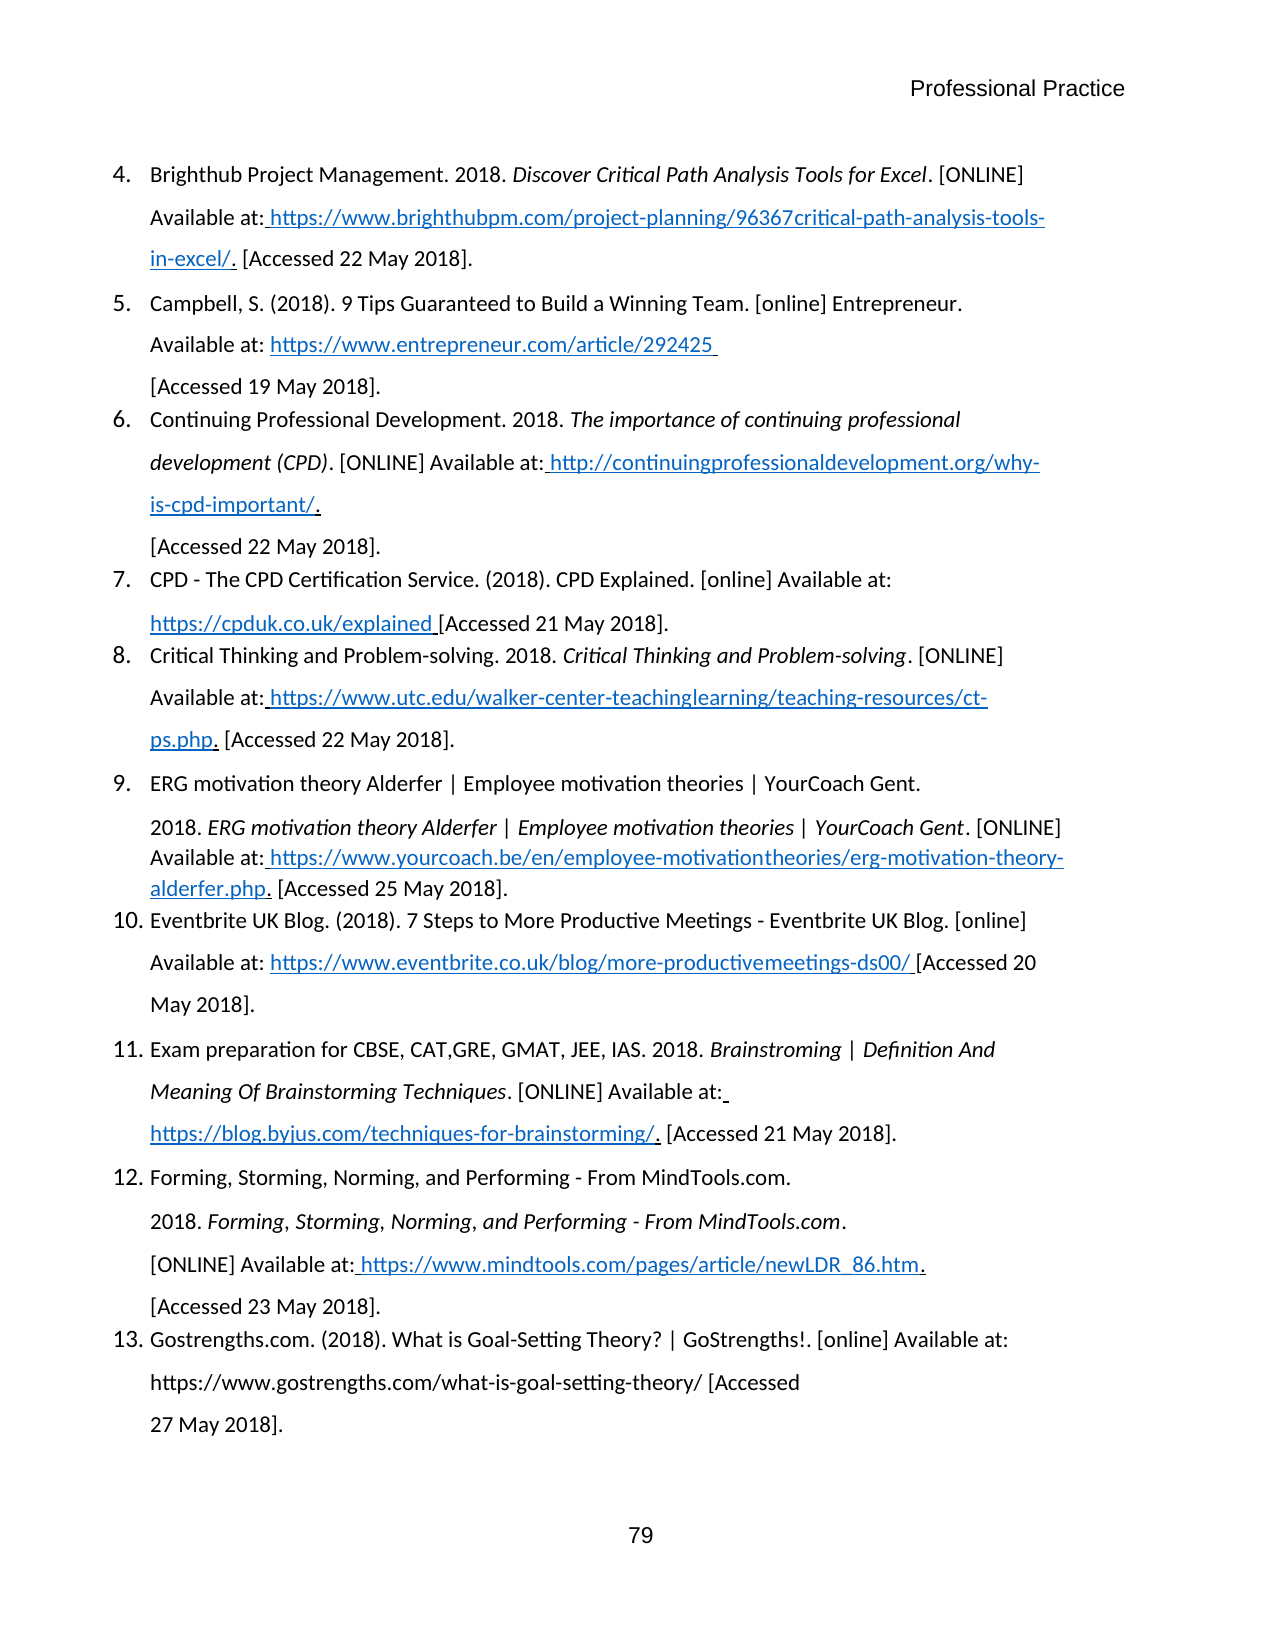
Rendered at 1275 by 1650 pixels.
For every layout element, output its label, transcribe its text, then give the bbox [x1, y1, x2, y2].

list Brighthub Project Management. 2018. Discover Critical Path Analysis Tools for Excel. [ONLINE] Available at: https://www.brighthubpm.com/project-planning/96367critical-path-analysis-tools-in-excel/. [Accessed 22 May 2018]. [112, 158, 1053, 273]
list ERG motivation theory Alderfer | Employee motivation theories | YourCoach Gent. [112, 768, 1053, 798]
list Critical Thinking and Problem-solving. 2018. Critical Thinking and Problem-solving. [ONLINE] Available at: https://www.utc.edu/walker-center-teachinglearning/teaching-resources/ct-ps.php. [Accessed 22 May 2018]. [112, 639, 1053, 753]
text [Accessed 22 May 2018]. [150, 532, 1053, 560]
list Forming, Storming, Norming, and Performing - From MindTools.com. [112, 1161, 1053, 1192]
text https://cpduk.co.uk/explained [Accessed 21 May 2018]. [150, 609, 1080, 637]
list Continuing Professional Development. 2018. The importance of continuing professional development (CPD). [ONLINE] Available at: http://continuingprofessionaldevelopment.org/why-is-cpd-important/. [112, 403, 1053, 518]
text 2018. Forming, Storming, Norming, and Performing - From MindTools.com. [150, 1207, 1058, 1235]
list Gostrengths.com. (2018). What is Goal-Setting Theory? | GoStrengths!. [online] Available at: https://www.gostrengths.com/what-is-goal-setting-theory/ [Accessed [112, 1323, 1053, 1396]
list Eventbrite UK Blog. (2018). 7 Steps to More Productive Meetings - Eventbrite UK Blog. [online] Available at: https://www.eventbrite.co.uk/blog/more-productivemeetings-ds00/ [Accessed 20 May 2018]. [112, 904, 1053, 1018]
text 27 May 2018]. [150, 1410, 1053, 1438]
text [ONLINE] Available at: https://www.mindtools.com/pages/article/newLDR_86.htm. [150, 1250, 1080, 1278]
list Exam preparation for CBSE, CAT,GRE, GMAT, JEE, IAS. 2018. Brainstroming | Definition And Meaning Of Brainstorming Techniques. [ONLINE] Available at: https://blog.byjus.com/techniques-for-brainstorming/. [Accessed 21 May 2018]. [112, 1033, 1053, 1147]
text [Accessed 19 May 2018]. [150, 372, 1053, 400]
text 2018. ERG motivation theory Alderfer | Employee motivation theories | YourCoach Gent. [ONLINE] Available at: https://www.yourcoach.be/en/employee-motivationtheories/erg-motivation-theory-alderfer.php. [Accessed 25 May 2018]. [150, 813, 1080, 902]
list Campbell, S. (2018). 9 Tips Guaranteed to Build a Winning Team. [online] Entrepreneur. Available at: https://www.entrepreneur.com/article/292425 [112, 287, 1053, 359]
text [Accessed 23 May 2018]. [150, 1292, 1053, 1320]
list CPD - The CPD Certification Service. (2018). CPD Explained. [online] Available at: [112, 563, 1053, 594]
